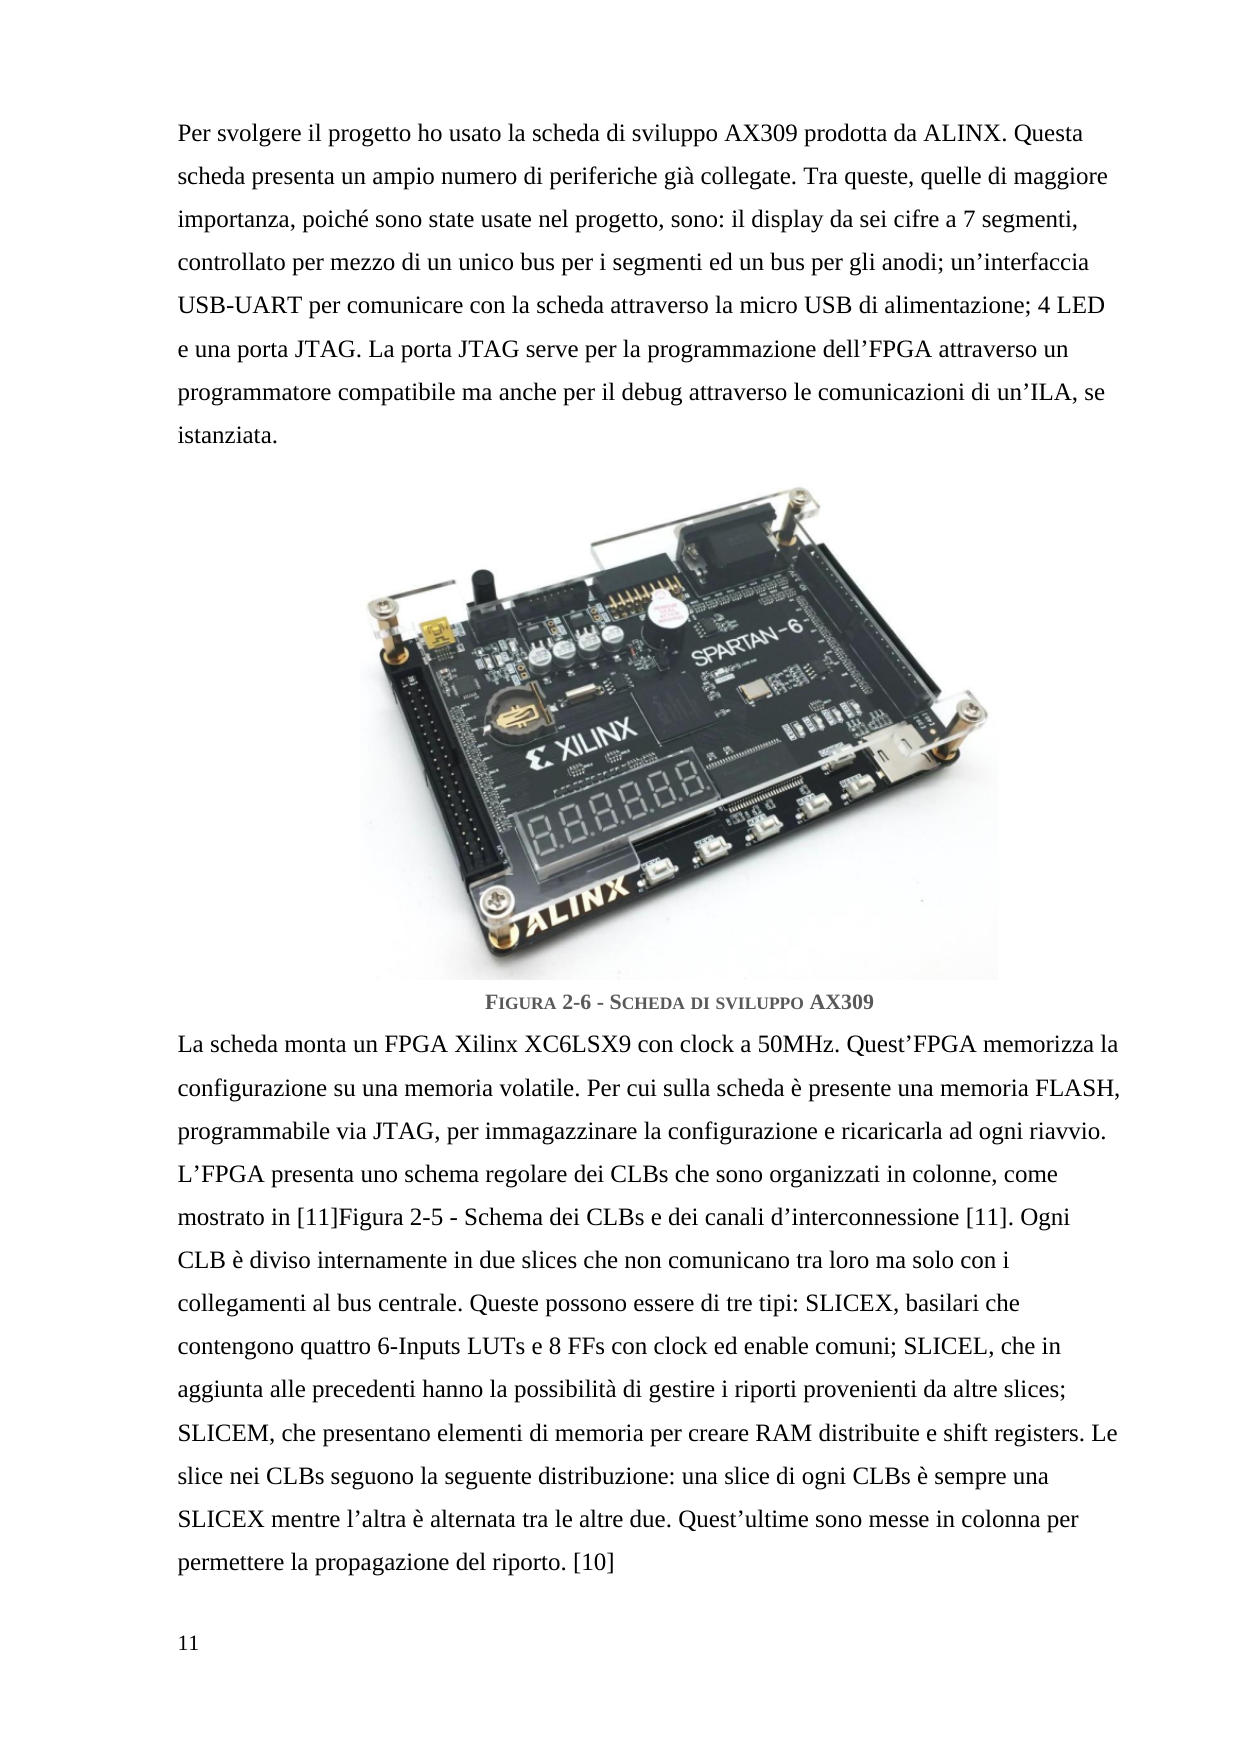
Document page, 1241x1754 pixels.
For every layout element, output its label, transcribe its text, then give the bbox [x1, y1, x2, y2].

picture [360, 483, 999, 980]
text Per svolgere il progetto ho usato la scheda di sviluppo AX309 prodotta da ALINX. Questa scheda presenta un ampio numero di periferiche già collegate. Tra queste, quelle di maggiore importanza, poiché sono state usate nel progetto, sono: il display da sei cifre a 7 segmenti, controllato per mezzo di un unico bus per i segmenti ed un bus per gli anodi; un’interfaccia USB-UART per comunicare con la scheda attraverso la micro USB di alimentazione; 4 LED e una porta JTAG. La porta JTAG serve per la programmazione dell’FPGA attraverso un programmatore compatibile ma anche per il debug attraverso le comunicazioni di un’ILA, se istanziata. [177, 118, 1122, 449]
